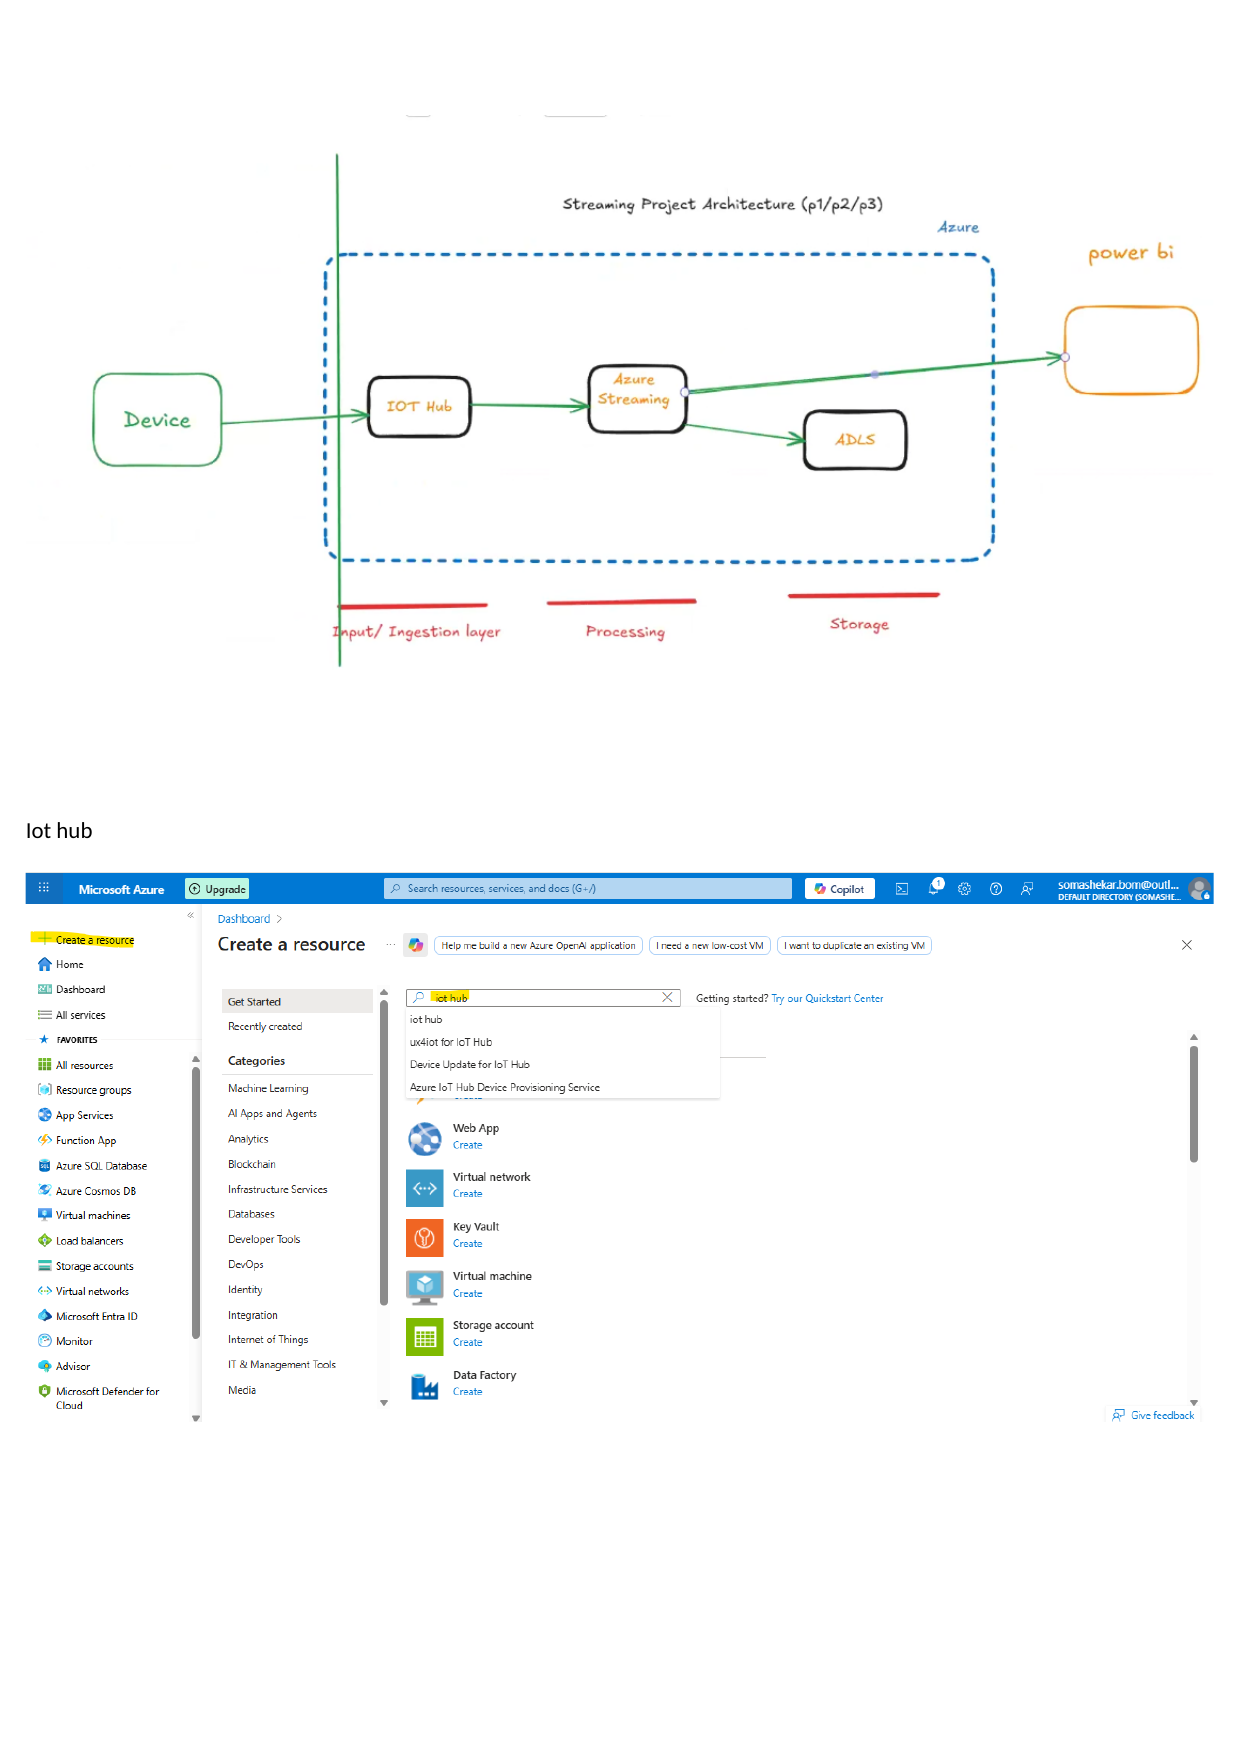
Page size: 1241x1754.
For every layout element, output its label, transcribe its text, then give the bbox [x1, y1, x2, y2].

text Iot hub [26, 816, 1215, 844]
picture [25, 869, 1214, 1422]
picture [25, 115, 1214, 686]
